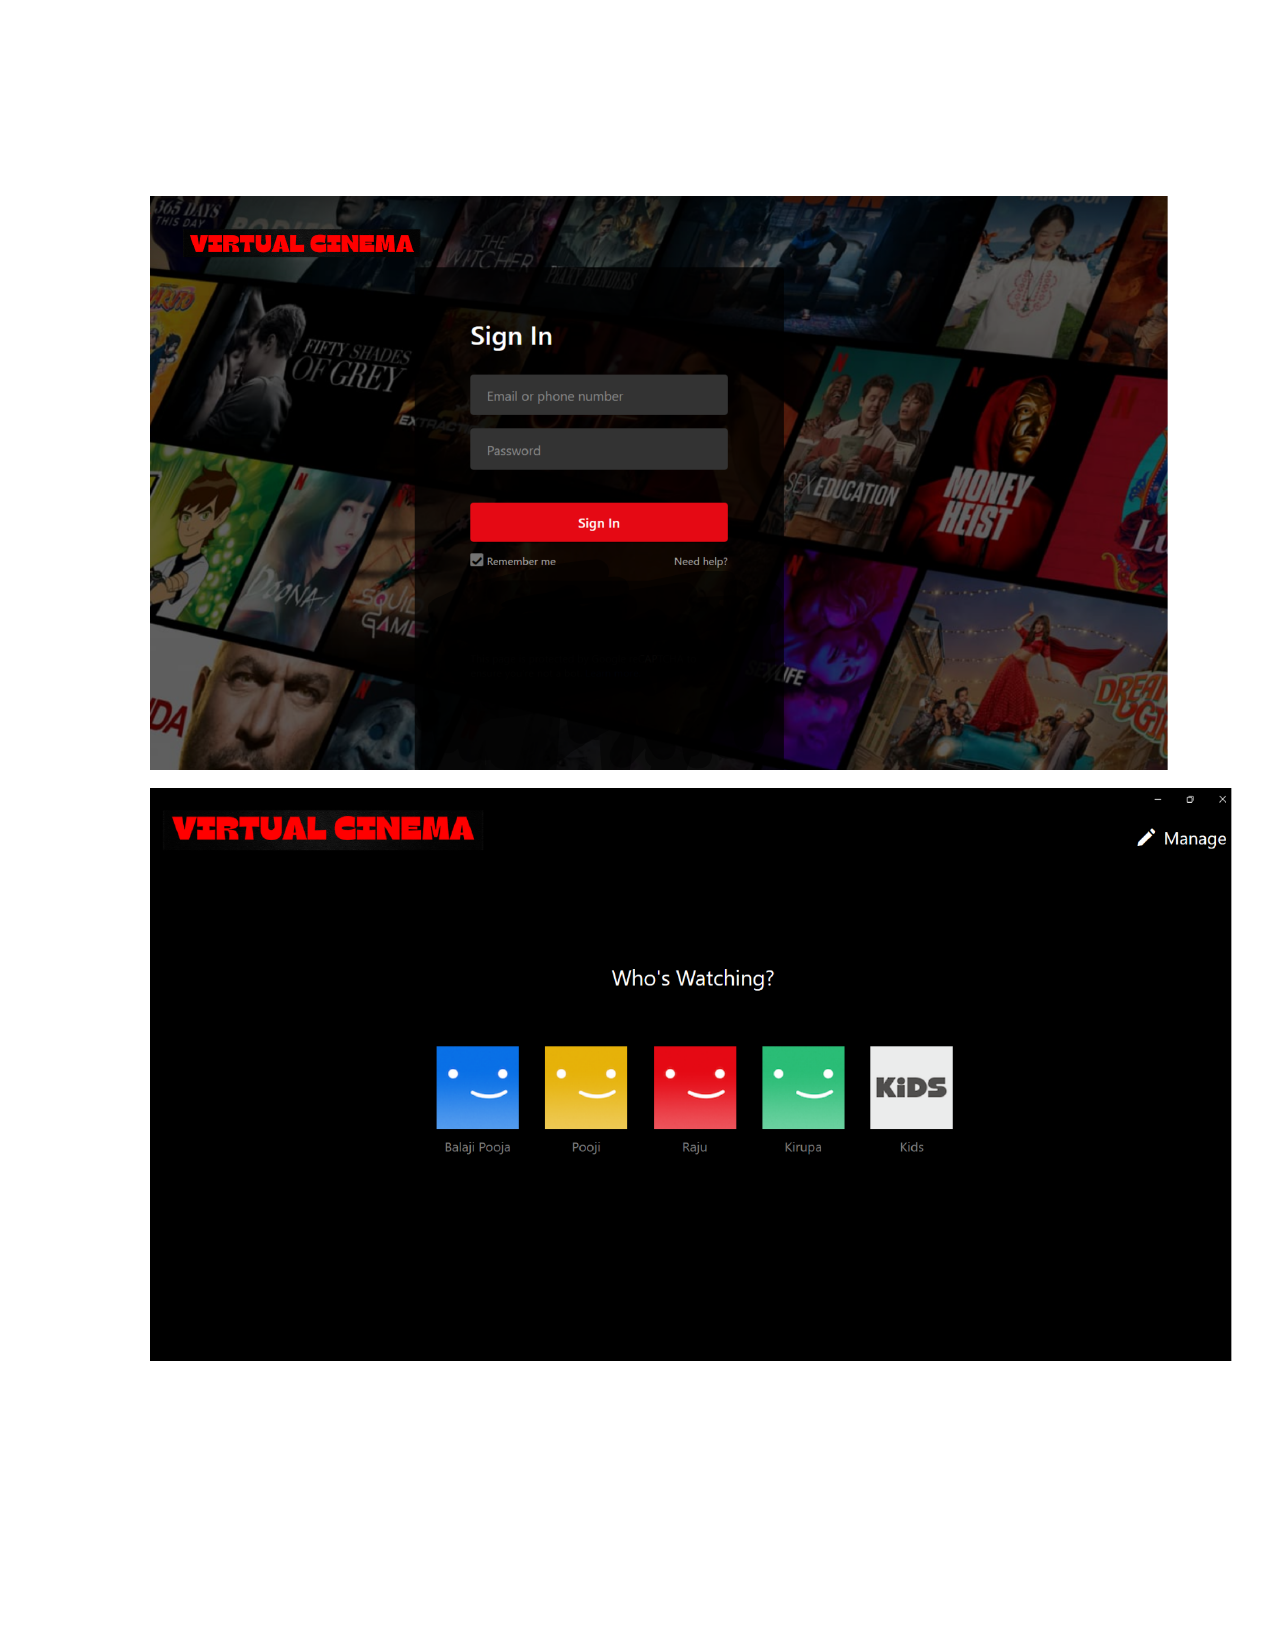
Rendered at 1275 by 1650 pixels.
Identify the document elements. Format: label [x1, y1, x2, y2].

picture [150, 788, 1232, 1361]
picture [150, 196, 1168, 770]
